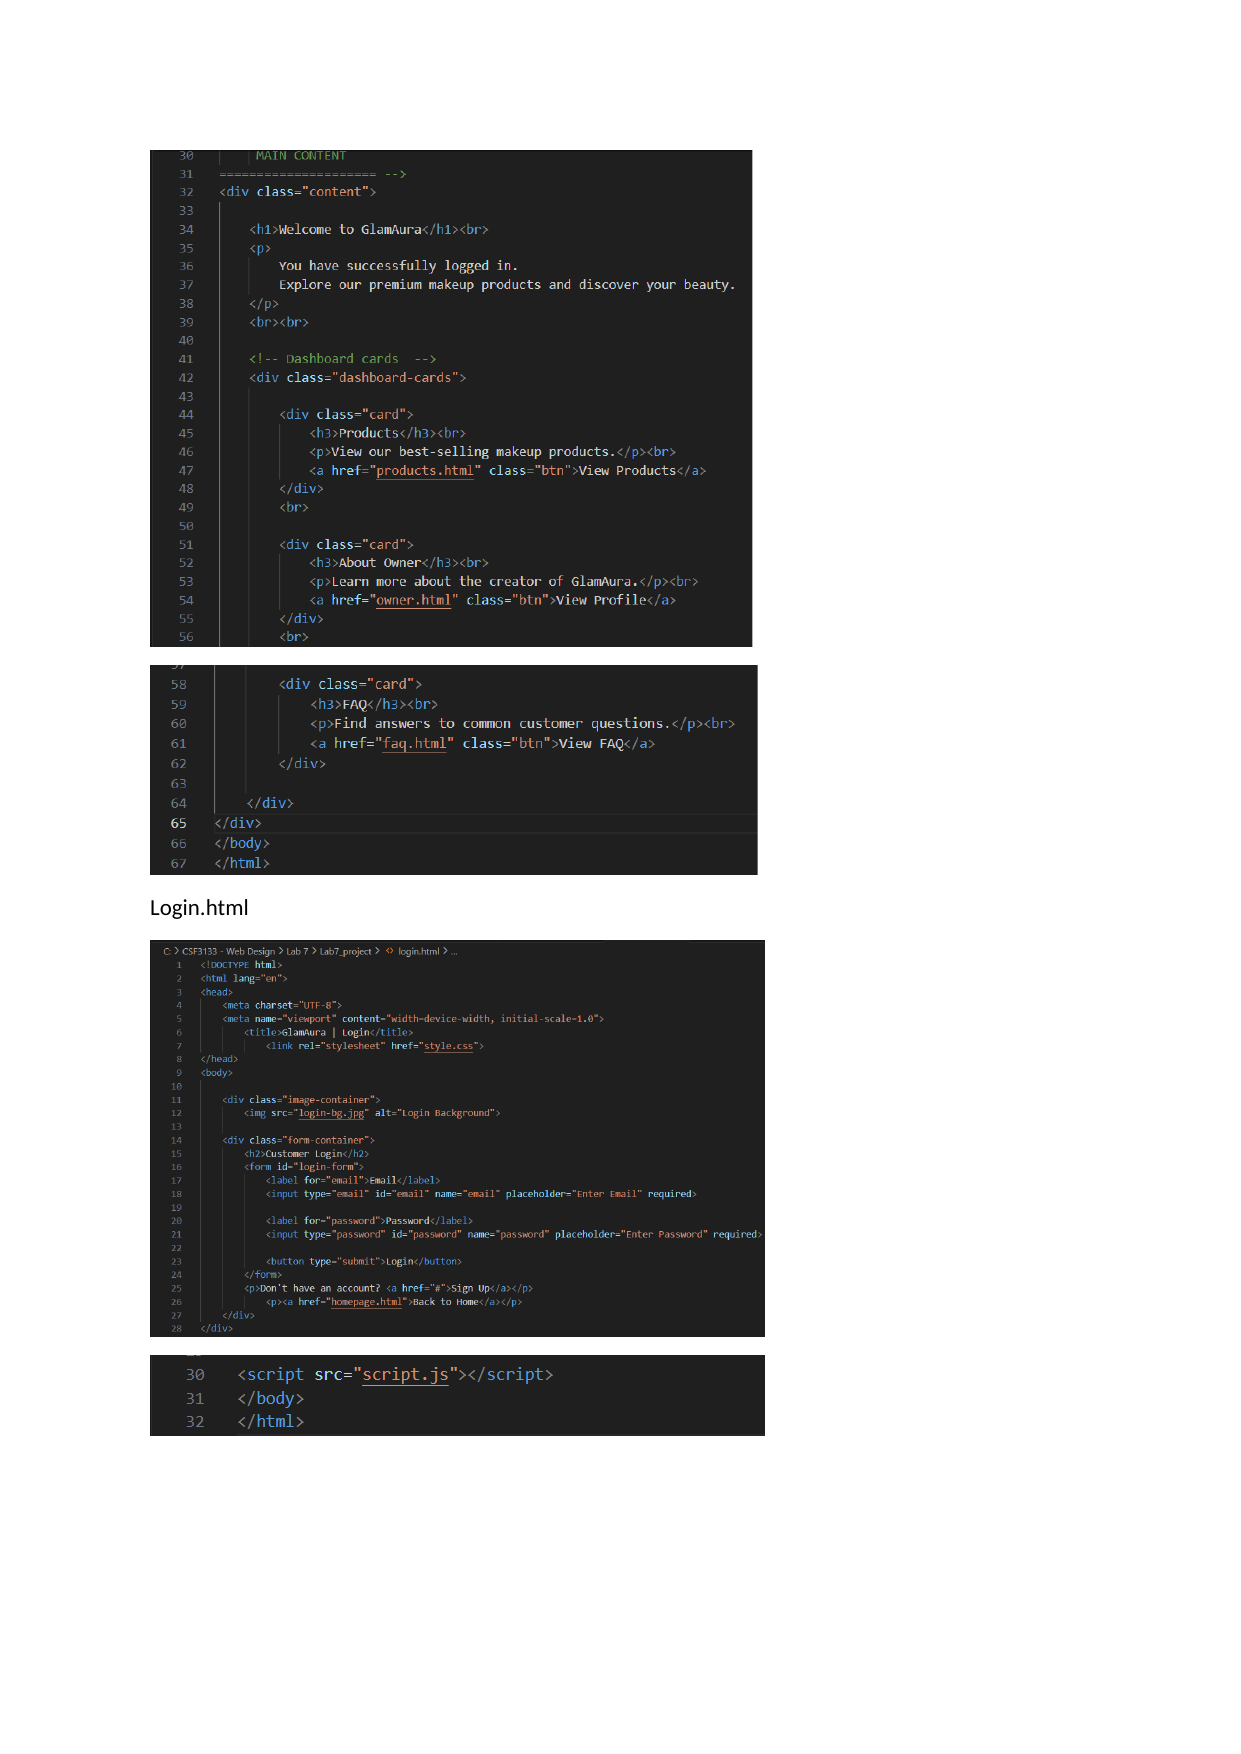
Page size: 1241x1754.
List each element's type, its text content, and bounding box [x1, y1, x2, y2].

picture [150, 150, 753, 647]
picture [150, 940, 765, 1337]
text Login.html [150, 893, 1090, 921]
picture [150, 1355, 765, 1436]
picture [150, 665, 758, 875]
